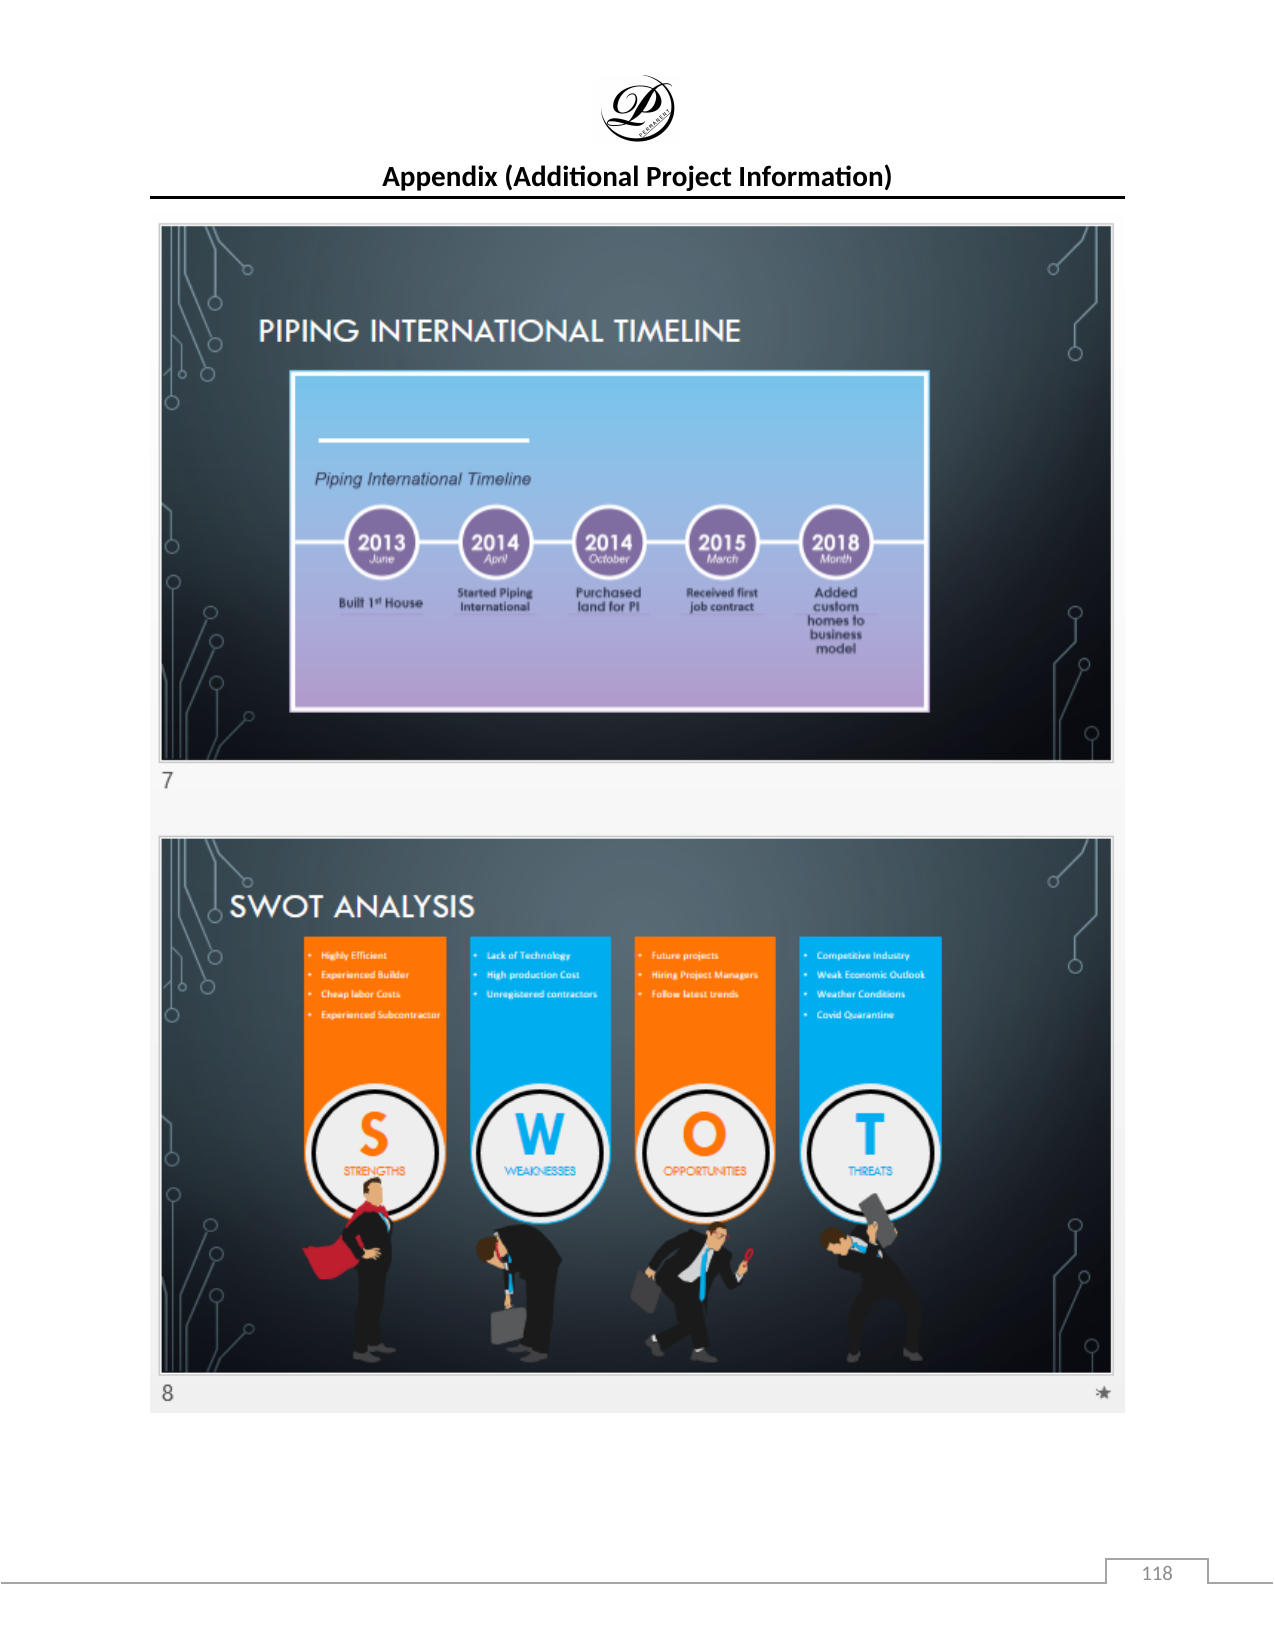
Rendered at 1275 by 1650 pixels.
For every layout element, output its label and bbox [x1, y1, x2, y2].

picture [150, 213, 1125, 1413]
picture [593, 75, 682, 143]
